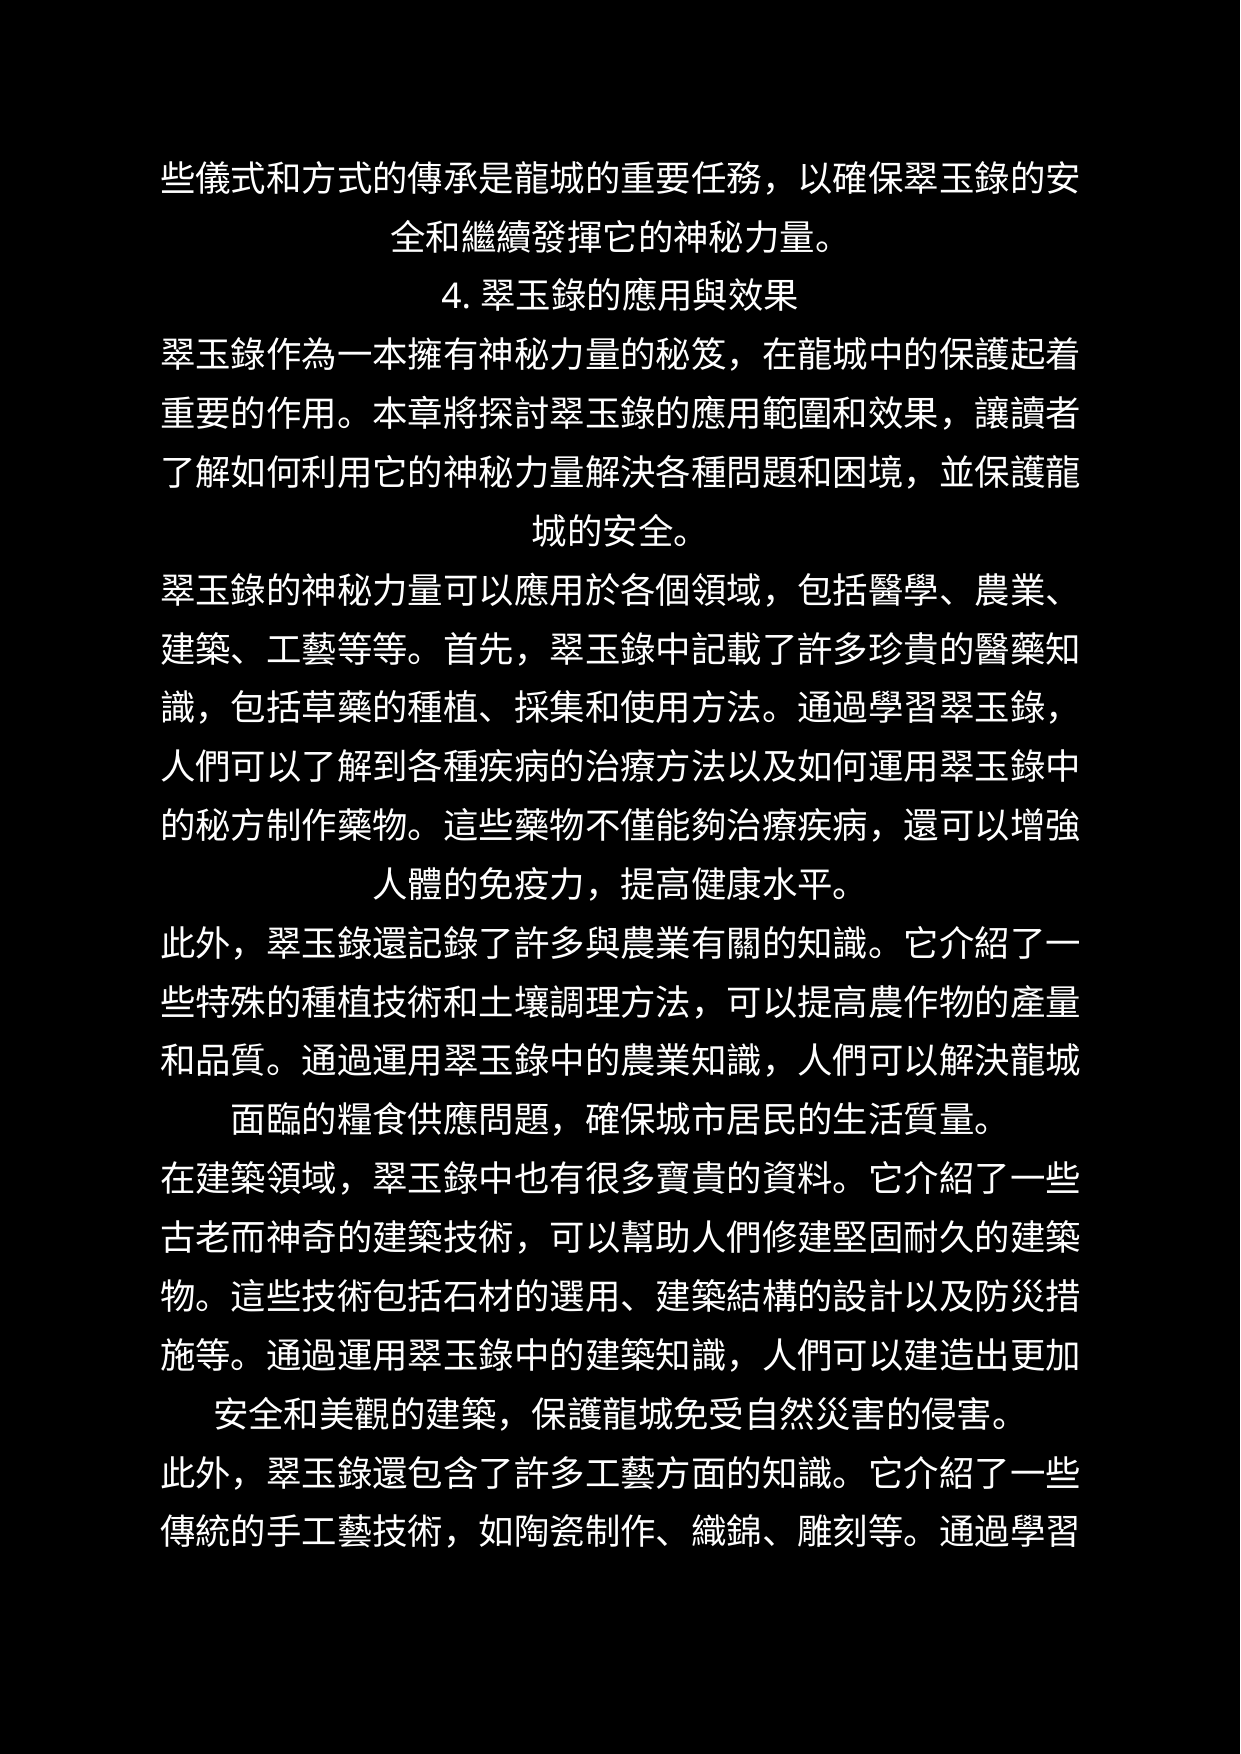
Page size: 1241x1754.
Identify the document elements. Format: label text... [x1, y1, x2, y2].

text 4. 翠玉錄的應用與效果 [150, 268, 1090, 319]
text 此外，翠玉錄還記錄了許多與農業有關的知識。它介紹了一些特殊的種植技術和土壤調理方法，可以提高農作物的產量和品質。通過運用翠玉錄中的農業知識，人們可以解決龍城面臨的糧食供應問題，確保城市居民的生活質量。 [150, 915, 1090, 1143]
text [150, 150, 1090, 260]
text 翠玉錄的神秘力量可以應用於各個領域，包括醫學、農業、建築、工藝等等。首先，翠玉錄中記載了許多珍貴的醫藥知識，包括草藥的種植、採集和使用方法。通過學習翠玉錄，人們可以了解到各種疾病的治療方法以及如何運用翠玉錄中的秘方制作藥物。這些藥物不僅能夠治療疾病，還可以增強人體的免疫力，提高健康水平。 [150, 562, 1090, 908]
text 翠玉錄作為一本擁有神秘力量的秘笈，在龍城中的保護起着重要的作用。本章將探討翠玉錄的應用範圍和效果，讓讀者了解如何利用它的神秘力量解決各種問題和困境，並保護龍城的安全。 [150, 327, 1090, 554]
text 在建築領域，翠玉錄中也有很多寶貴的資料。它介紹了一些古老而神奇的建築技術，可以幫助人們修建堅固耐久的建築物。這些技術包括石材的選用、建築結構的設計以及防災措施等。通過運用翠玉錄中的建築知識，人們可以建造出更加安全和美觀的建築，保護龍城免受自然災害的侵害。 [150, 1151, 1090, 1437]
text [150, 1445, 1090, 1555]
